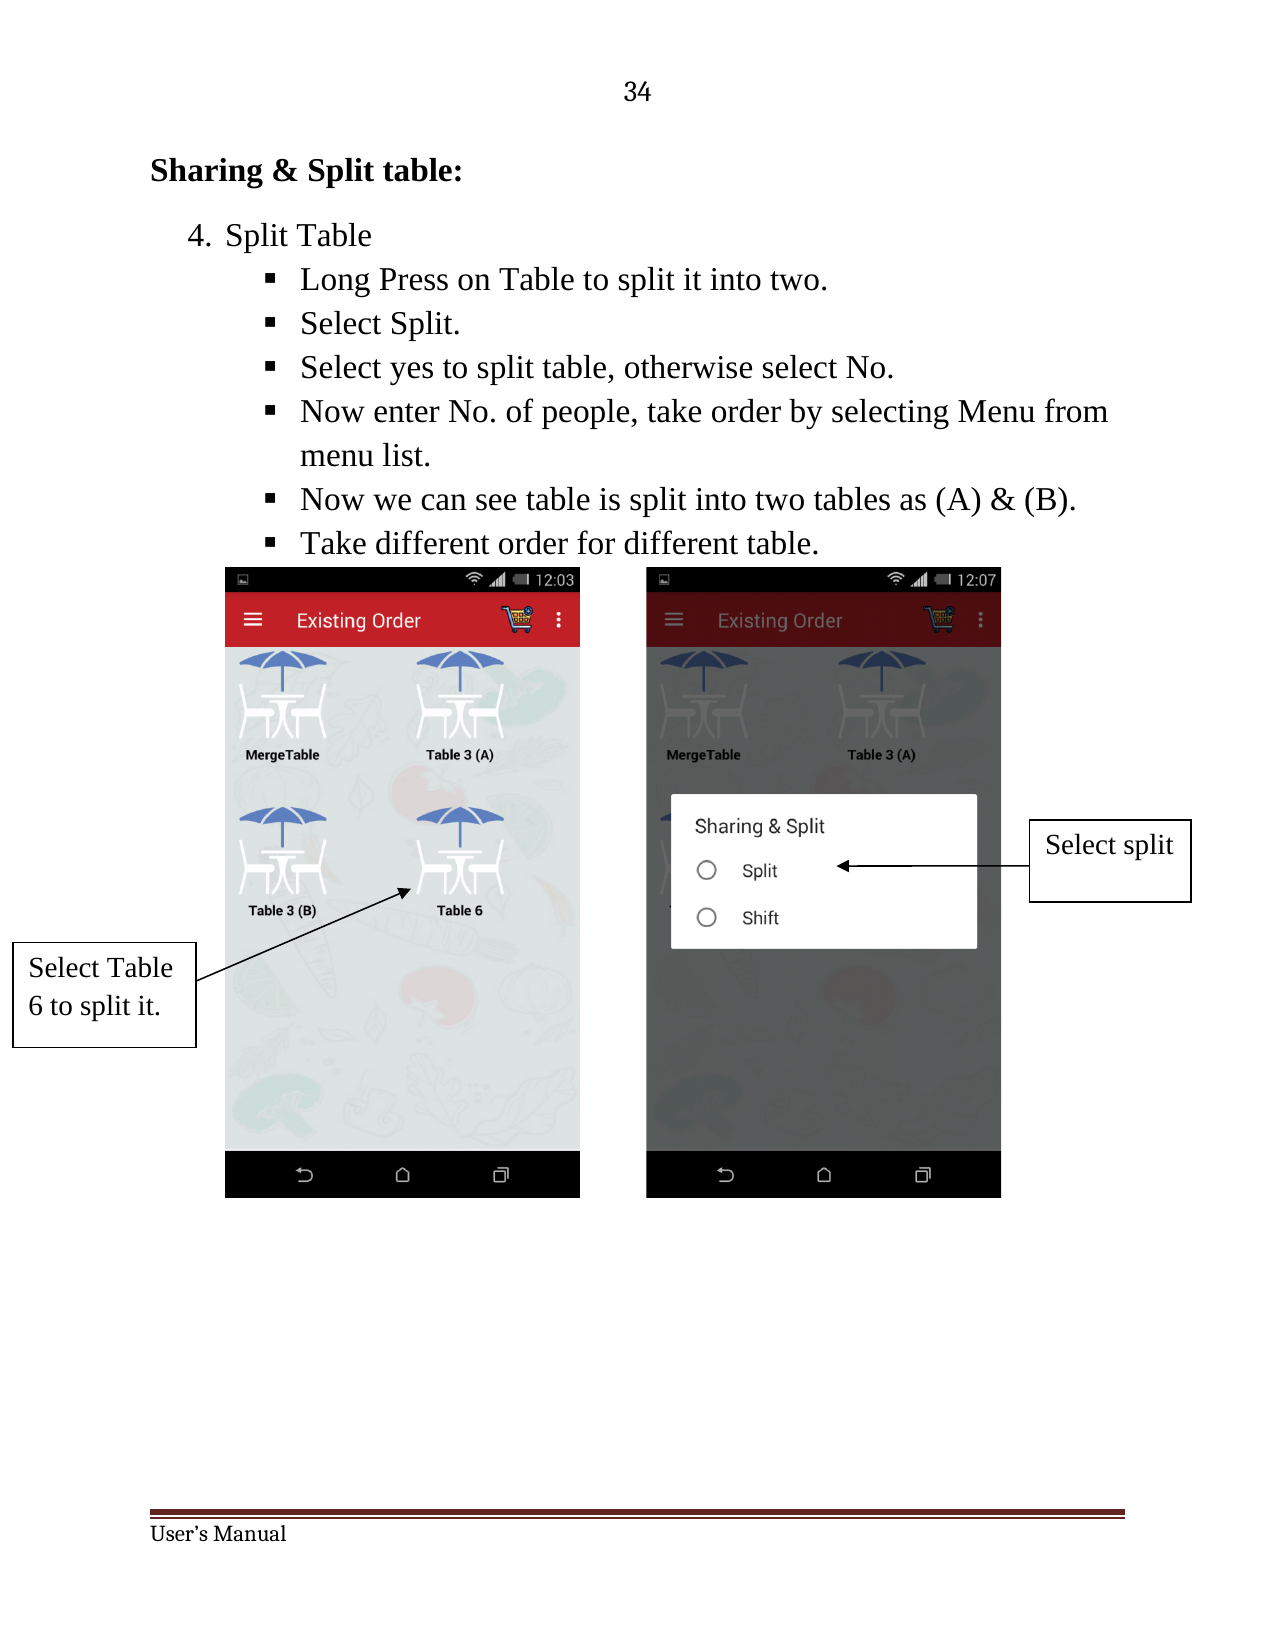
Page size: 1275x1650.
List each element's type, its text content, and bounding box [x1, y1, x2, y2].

list Long Press on Table to split it into two. [262, 259, 1125, 297]
list Now enter No. of people, take order by selecting Menu from menu list. [262, 391, 1125, 473]
list Now we can see table is split into two tables as (A) & (B). [262, 479, 1125, 518]
list Select yes to split table, otherwise select No. [262, 347, 1125, 385]
picture [225, 567, 580, 1198]
list Split Table [187, 215, 1125, 253]
text Sharing & Split table: [150, 150, 1125, 188]
list Select Split. [262, 303, 1125, 341]
list Take different order for different table. [262, 523, 1125, 562]
picture [646, 567, 1002, 1198]
